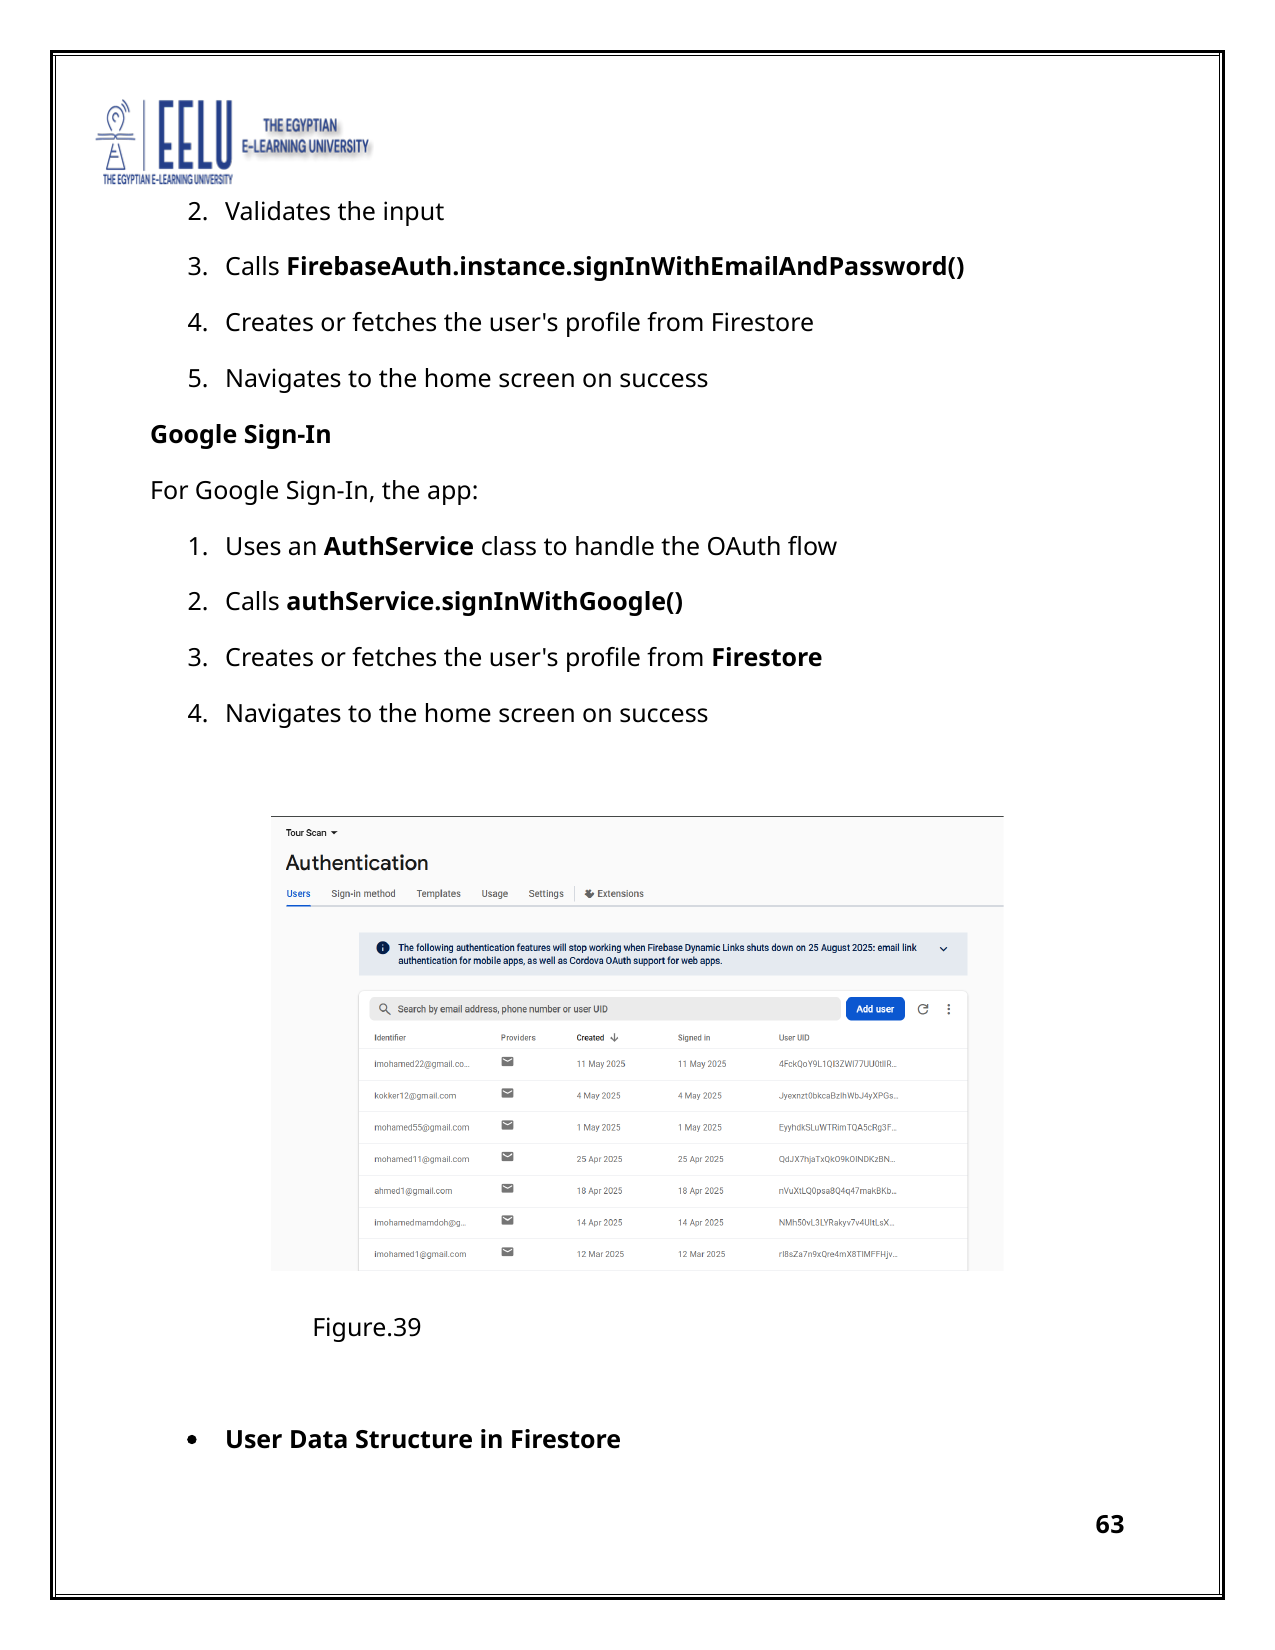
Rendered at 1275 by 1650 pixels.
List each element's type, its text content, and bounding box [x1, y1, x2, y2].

text Google Sign-In [150, 416, 1125, 451]
list Navigates to the home screen on success [187, 361, 1125, 395]
text For Google Sign-In, the app: [150, 472, 1125, 506]
list Creates or fetches the user's profile from Firestore [187, 305, 1125, 339]
picture [271, 816, 1004, 1271]
text Figure.39 [150, 1310, 1125, 1344]
list Uses an AuthService class to handle the OAuth flow [187, 528, 1125, 562]
list Calls authService.signInWithGoogle() [187, 584, 1125, 618]
list User Data Structure in Firestore [187, 1421, 1125, 1456]
list Creates or fetches the user's profile from Firestore [187, 640, 1125, 674]
list Validates the input [187, 150, 1125, 227]
list Navigates to the home screen on success [187, 696, 1125, 730]
list Calls FirebaseAuth.instance.signInWithEmailAndPassword() [187, 249, 1125, 283]
picture [80, 75, 374, 188]
